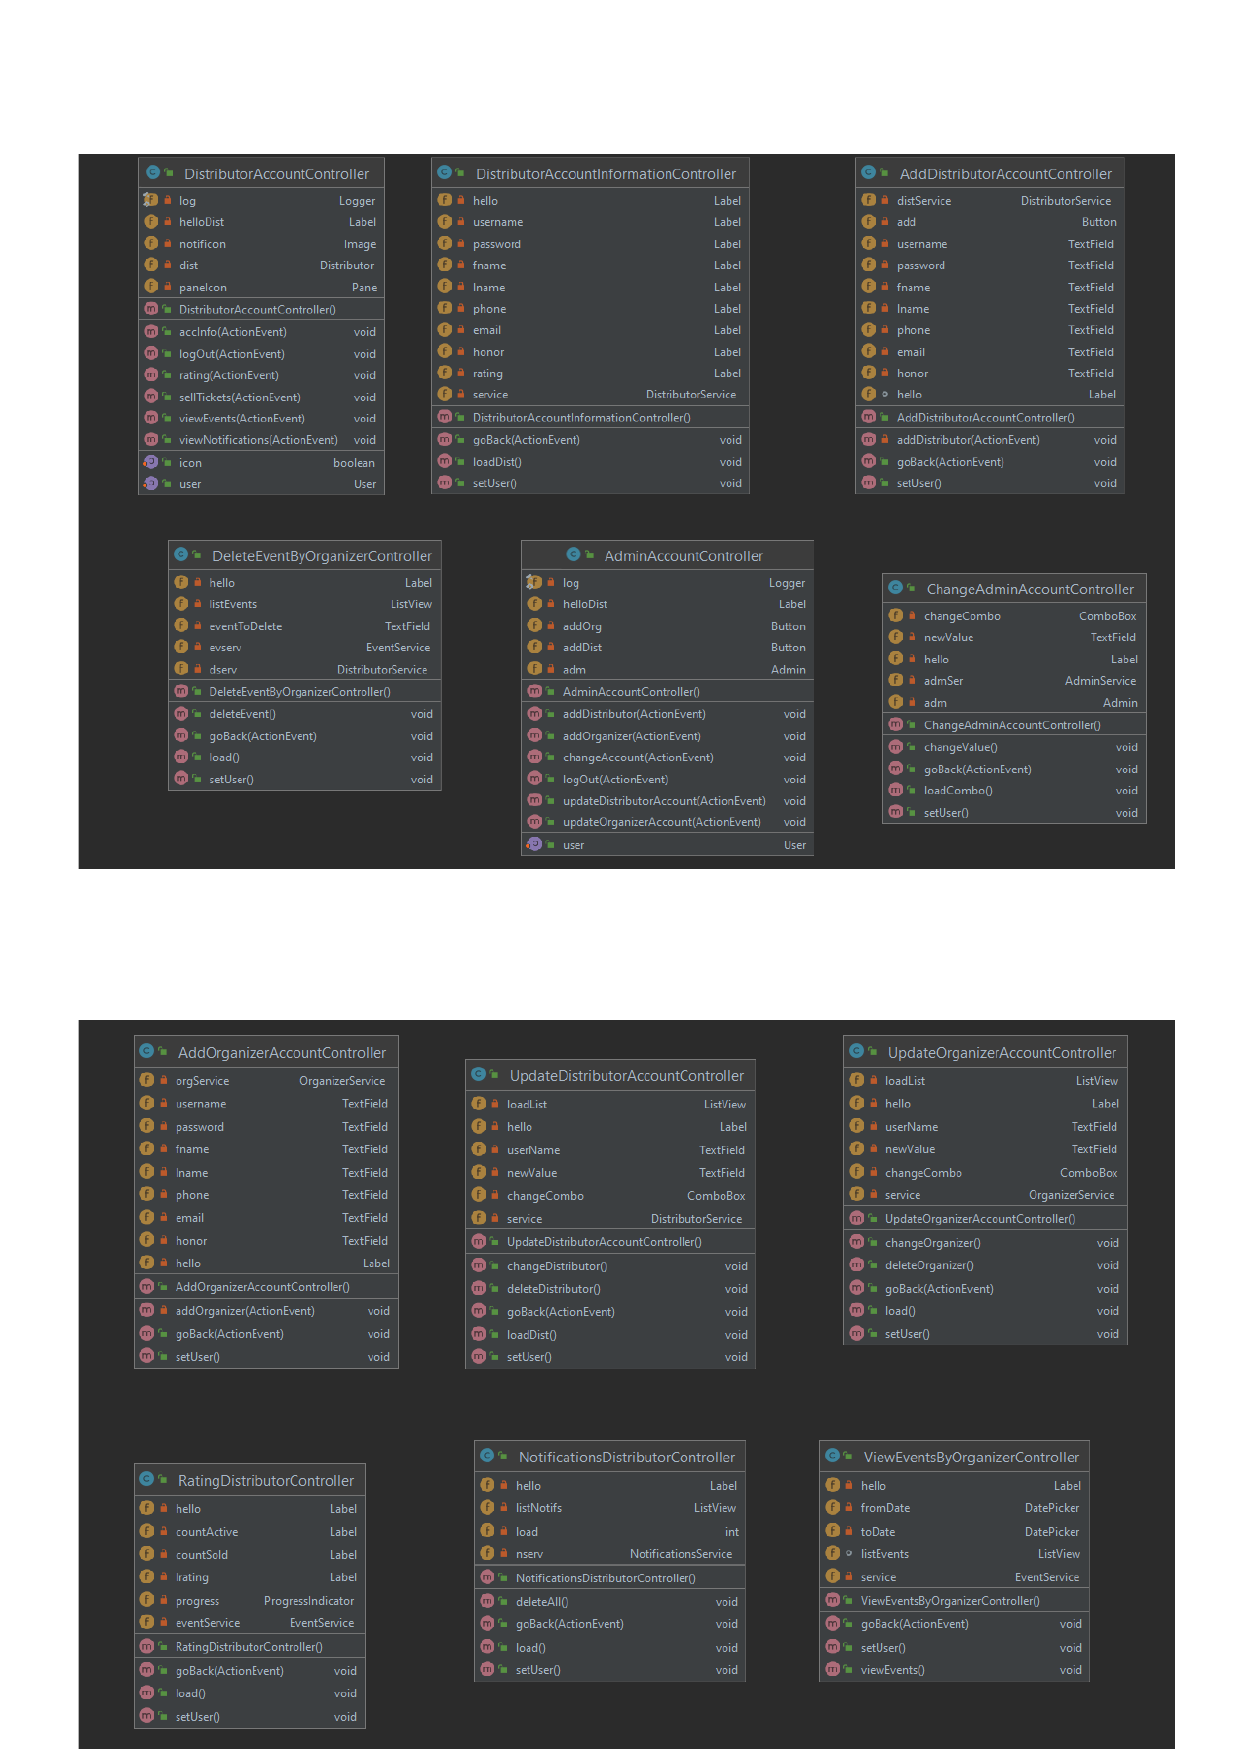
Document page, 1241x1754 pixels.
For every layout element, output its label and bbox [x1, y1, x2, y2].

picture [78, 1020, 1175, 1749]
picture [78, 154, 1175, 869]
